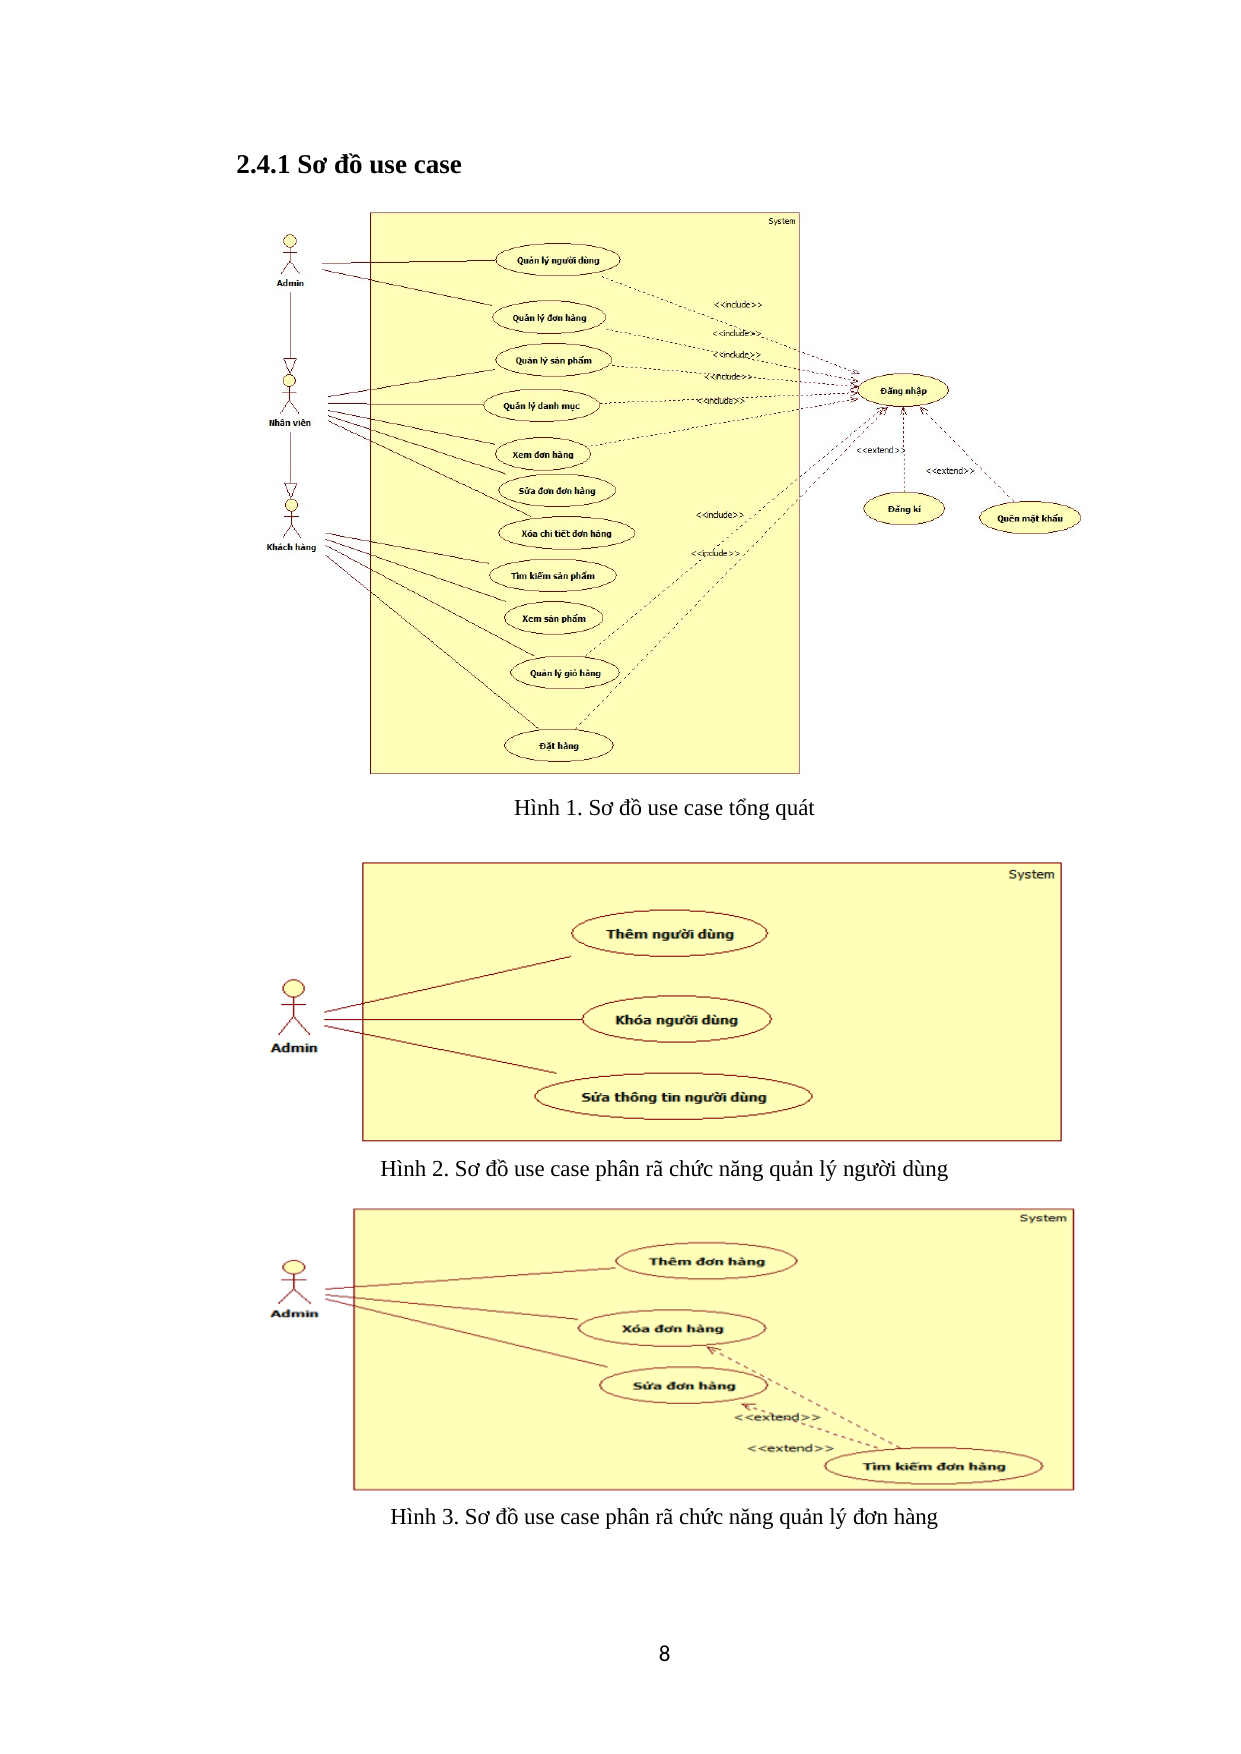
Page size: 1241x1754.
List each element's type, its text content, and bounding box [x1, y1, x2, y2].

text Hình 2. Sơ đồ use case phân rã chức năng quản lý người dùng [236, 1156, 1092, 1182]
subtitle 2.4.1 Sơ đồ use case [236, 148, 1092, 179]
picture [238, 1202, 1091, 1498]
text Hình 3. Sơ đồ use case phân rã chức năng quản lý đơn hàng [236, 1503, 1092, 1529]
picture [237, 841, 1092, 1151]
text Hình 1. Sơ đồ use case tổng quát [236, 794, 1092, 821]
picture [236, 197, 1096, 789]
